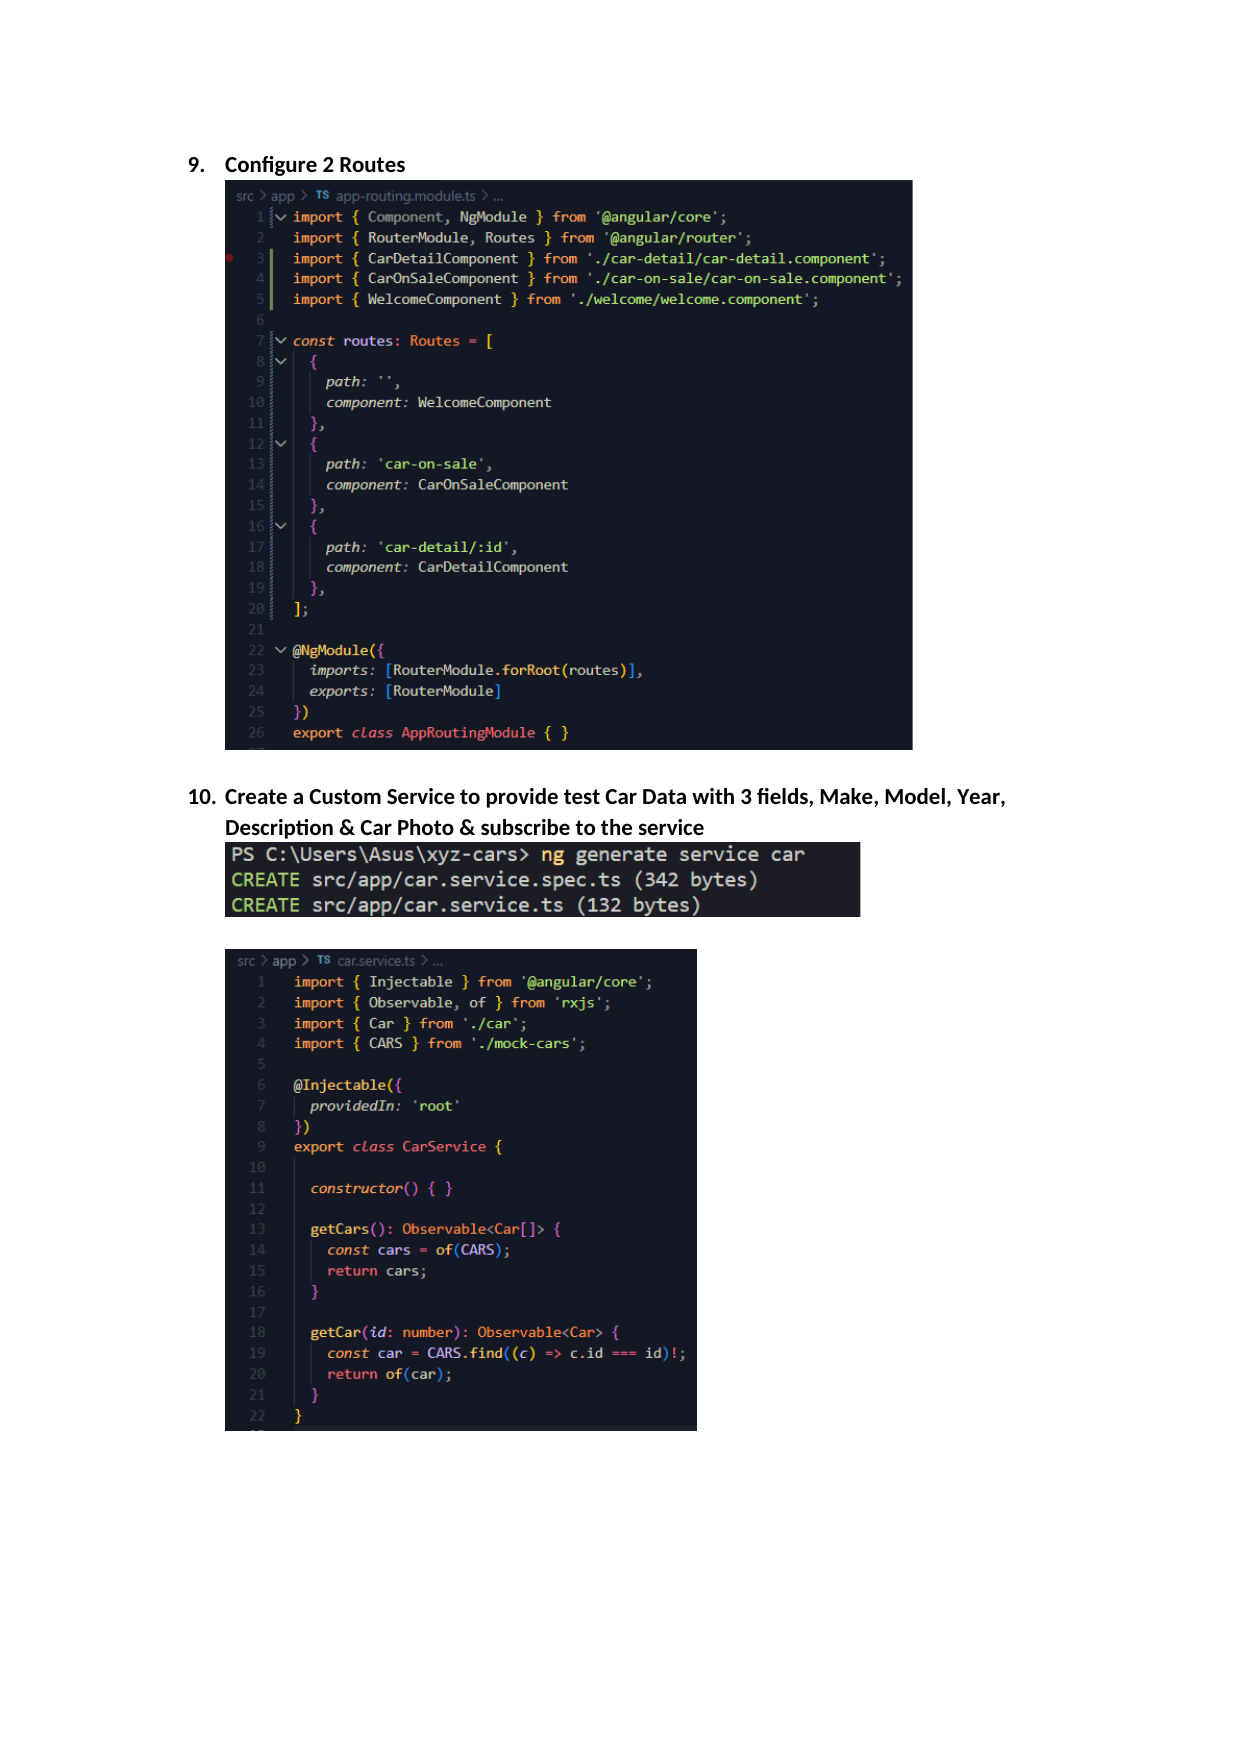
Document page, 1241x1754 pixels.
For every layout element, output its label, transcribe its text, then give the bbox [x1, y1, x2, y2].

list Create a Custom Service to provide test Car Data with 3 fields, Make, Model, Year, Description & Car Photo & subscribe to the service [187, 782, 1090, 841]
picture [225, 180, 913, 750]
picture [225, 842, 861, 917]
list Configure 2 Routes [187, 150, 1090, 178]
picture [225, 949, 697, 1431]
